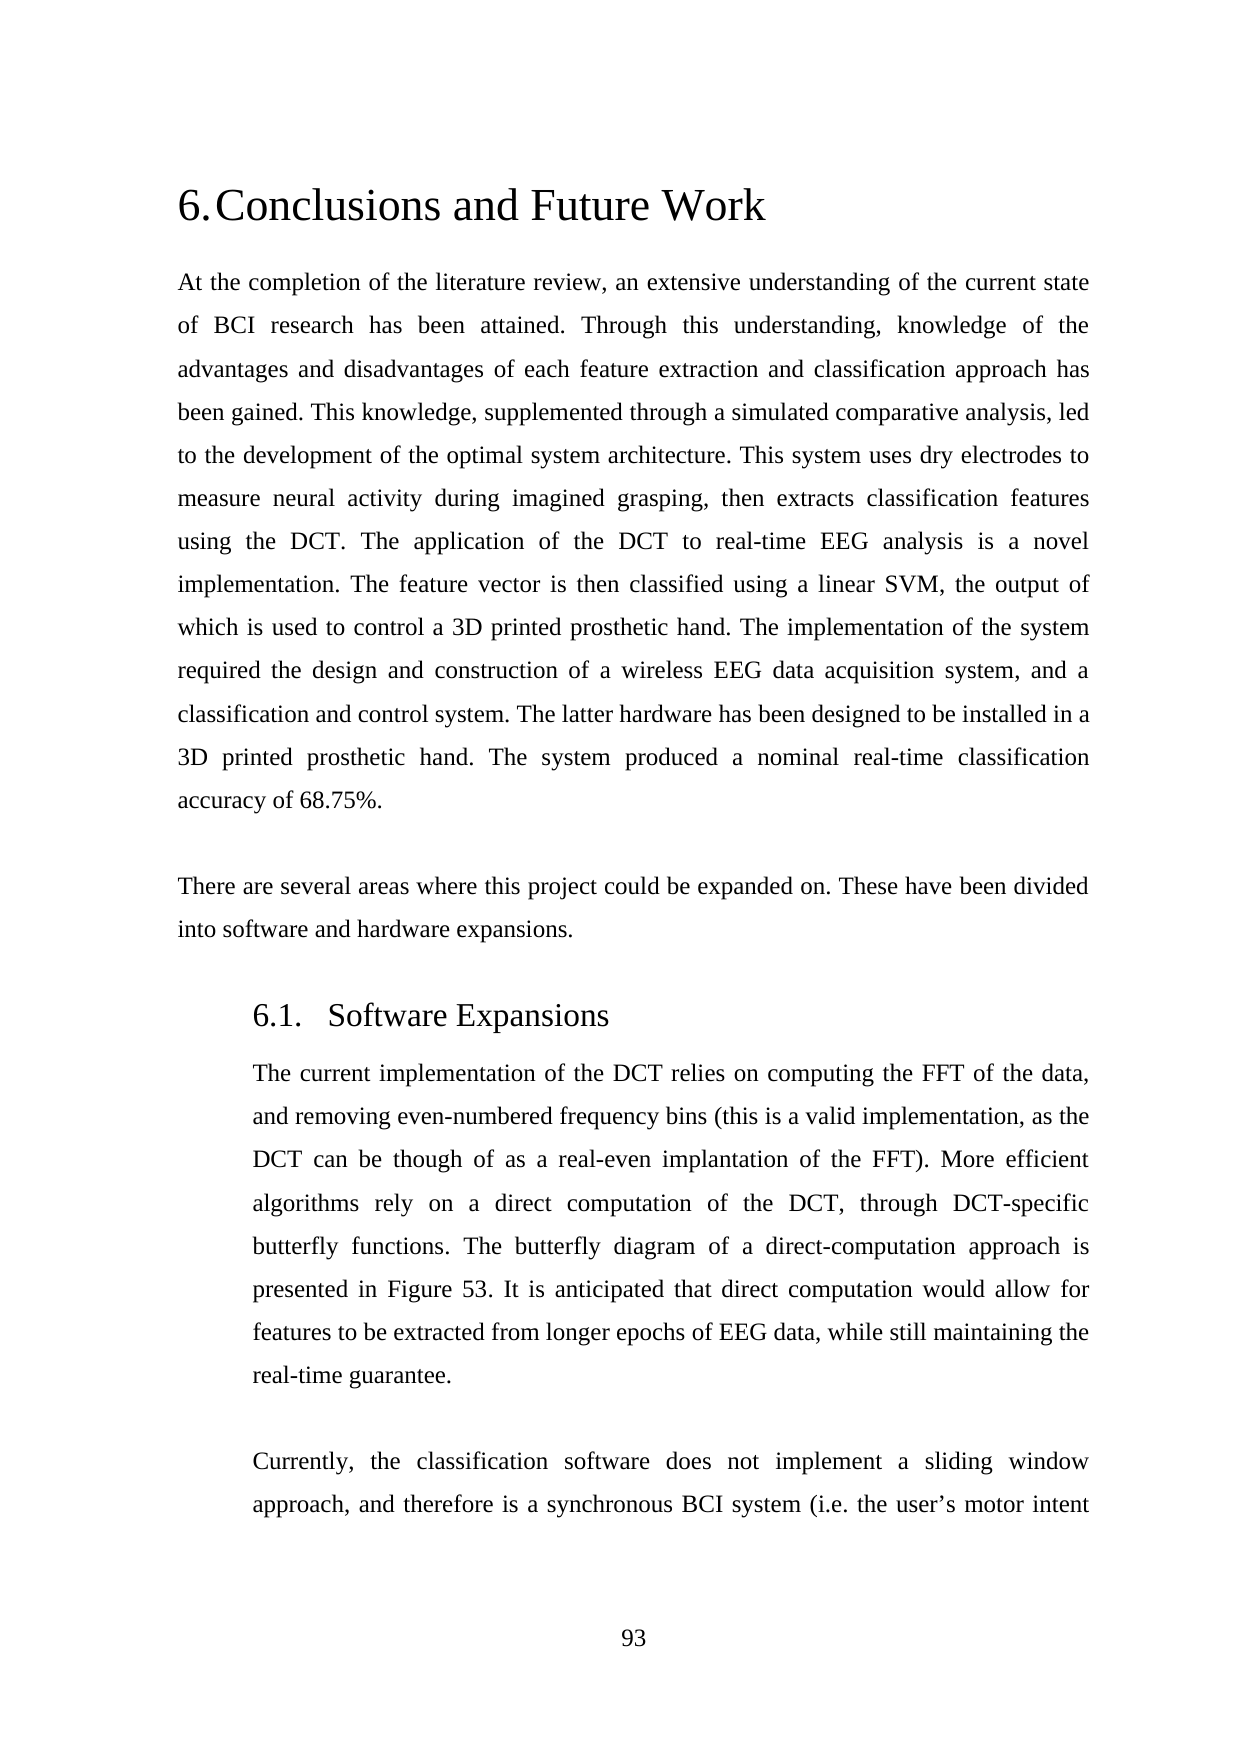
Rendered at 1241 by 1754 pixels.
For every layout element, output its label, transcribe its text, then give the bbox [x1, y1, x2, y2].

subtitle Conclusions and Future Work [177, 177, 1090, 230]
text The current implementation of the DCT relies on computing the FFT of the data, and removing even-numbered frequency bins (this is a valid implementation, as the DCT can be though of as a real-even implantation of the FFT). More efficient algorithms rely on a direct computation of the DCT, through DCT-specific butterfly functions. The butterfly diagram of a direct-computation approach is presented in Figure 53. It is anticipated that direct computation would allow for features to be extracted from longer epochs of EEG data, while still maintaining the real-time guarantee. [252, 1058, 1090, 1389]
subtitle Software Expansions [252, 995, 1090, 1033]
text There are several areas where this project could be expanded on. These have been divided into software and hardware expansions. [177, 871, 1090, 943]
text At the completion of the literature review, an extensive understanding of the current state of BCI research has been attained. Through this understanding, knowledge of the advantages and disadvantages of each feature extraction and classification approach has been gained. This knowledge, supplemented through a simulated comparative analysis, led to the development of the optimal system architecture. This system uses dry electrodes to measure neural activity during imagined grasping, then extracts classification features using the DCT. The application of the DCT to real-time EEG analysis is a novel implementation. The feature vector is then classified using a linear SVM, the output of which is used to control a 3D printed prosthetic hand. The implementation of the system required the design and construction of a wireless EEG data acquisition system, and a classification and control system. The latter hardware has been designed to be installed in a 3D printed prosthetic hand. The system produced a nominal real-time classification accuracy of 68.75%. [177, 267, 1090, 814]
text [252, 1446, 1090, 1518]
